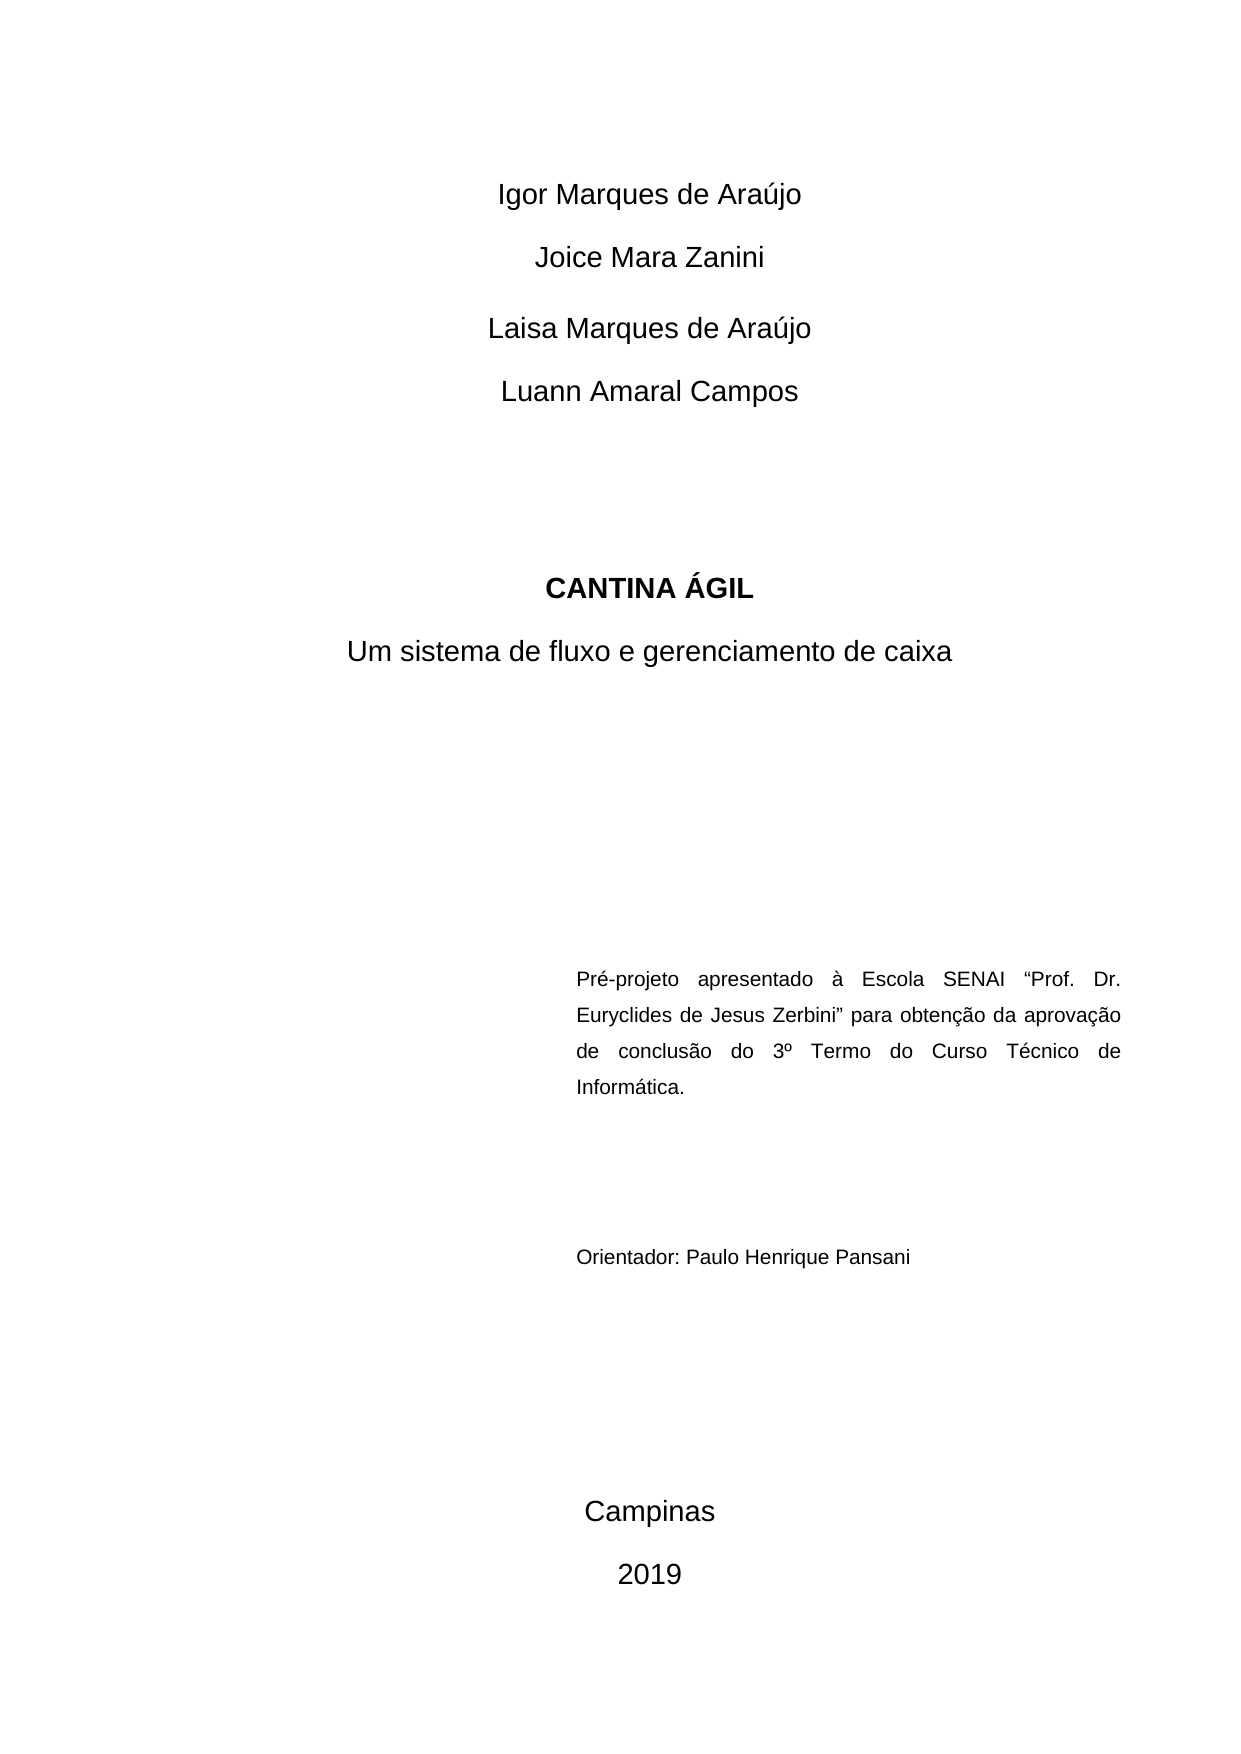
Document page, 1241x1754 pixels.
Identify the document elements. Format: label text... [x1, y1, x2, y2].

text CANTINA ÁGIL [177, 571, 1122, 604]
text Joice Mara Zanini [177, 240, 1122, 273]
text Pré-projeto apresentado à Escola SENAI “Prof. Dr. Euryclides de Jesus Zerbini” para obtenção da aprovação de conclusão do 3º Termo do Curso Técnico de Informática. [576, 967, 1122, 1099]
text Igor Marques de Araújo [177, 177, 1122, 211]
text Laisa Marques de Araújo [177, 311, 1122, 345]
text Campinas [177, 1494, 1122, 1527]
text 2019 [177, 1557, 1122, 1590]
text Orientador: Paulo Henrique Pansani [517, 1245, 1122, 1269]
text Um sistema de fluxo e gerenciamento de caixa [177, 633, 1122, 667]
text Luann Amaral Campos [177, 374, 1122, 407]
